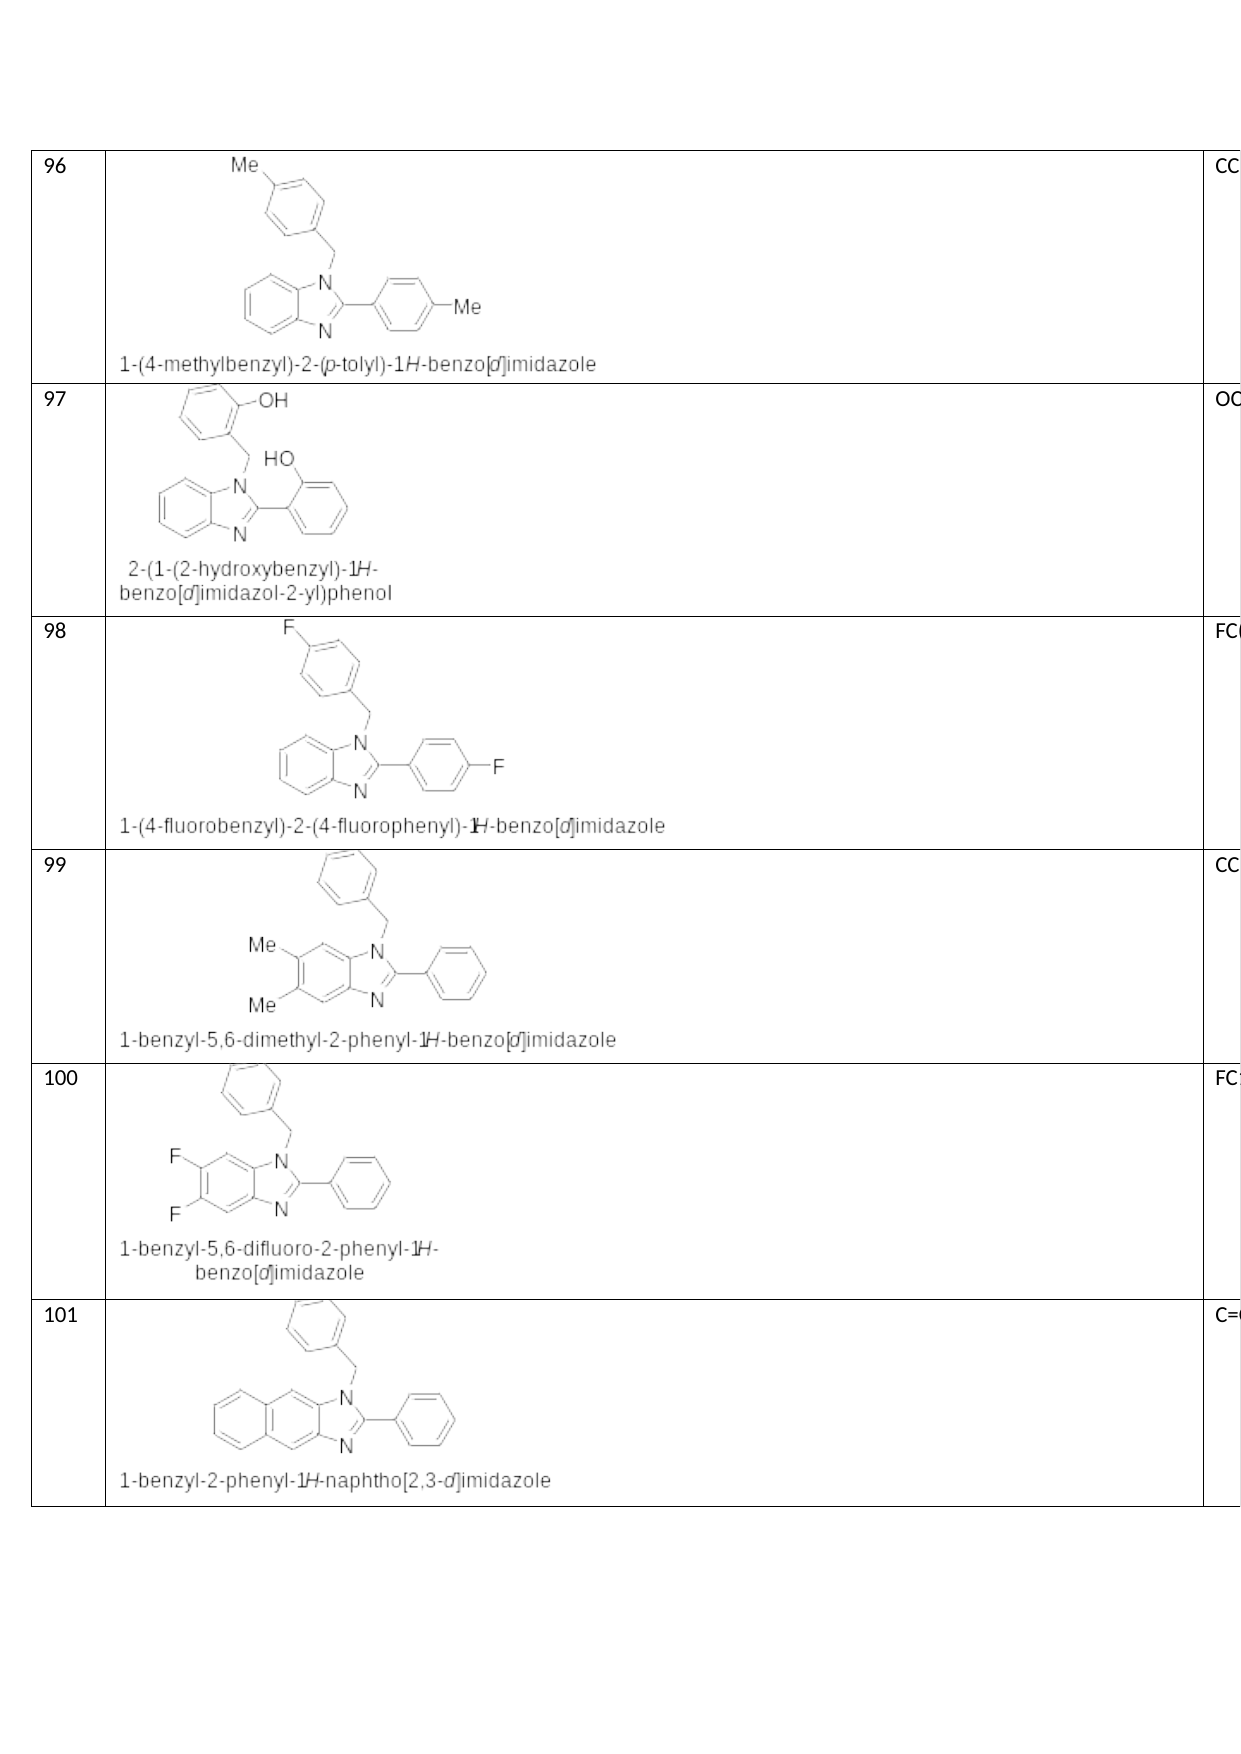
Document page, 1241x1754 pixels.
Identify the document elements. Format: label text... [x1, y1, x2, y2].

table_cell CC1=C(C)C=C(N=C(C2=CC=CC=C2)N3CC4=CC=CC=C4)C3=C1 [1204, 850, 1240, 1062]
table_cell [106, 850, 1203, 1062]
table_cell 100 [32, 1064, 105, 1299]
table_cell OC(C=CC=C1)=C1CN2C(C3=CC=CC=C3O)=NC4=CC=CC=C42 [1204, 384, 1240, 616]
table_cell [106, 1064, 1203, 1299]
table_cell FC1=C(F)C=C(N=C(C2=CC=CC=C2)N3CC4=CC=CC=C4)C3=C1 [1204, 1064, 1240, 1299]
table_cell 97 [32, 384, 105, 616]
table_cell [106, 151, 1203, 383]
table_cell [106, 1300, 1203, 1506]
table_cell C=CC1=CC=C(N=C(C2=CC=CC=C2)N3CC4=CC=CC=C4)C3=C1 [1204, 1300, 1240, 1506]
table_cell [106, 384, 1203, 616]
table_cell [106, 617, 1203, 849]
table_cell 101 [32, 1300, 105, 1506]
table_cell 99 [32, 850, 105, 1062]
table_cell CC(C=C1)=CC=C1C2=NC3=CC=CC=C3[N]2.C [1204, 151, 1240, 383]
table_cell 96 [32, 151, 105, 383]
table_cell FC(C=C1)=CC=C1CN2C(C3=CC=C(F)C=C3)=NC4=CC=CC=C42 [1204, 617, 1240, 849]
table_cell 98 [32, 617, 105, 849]
